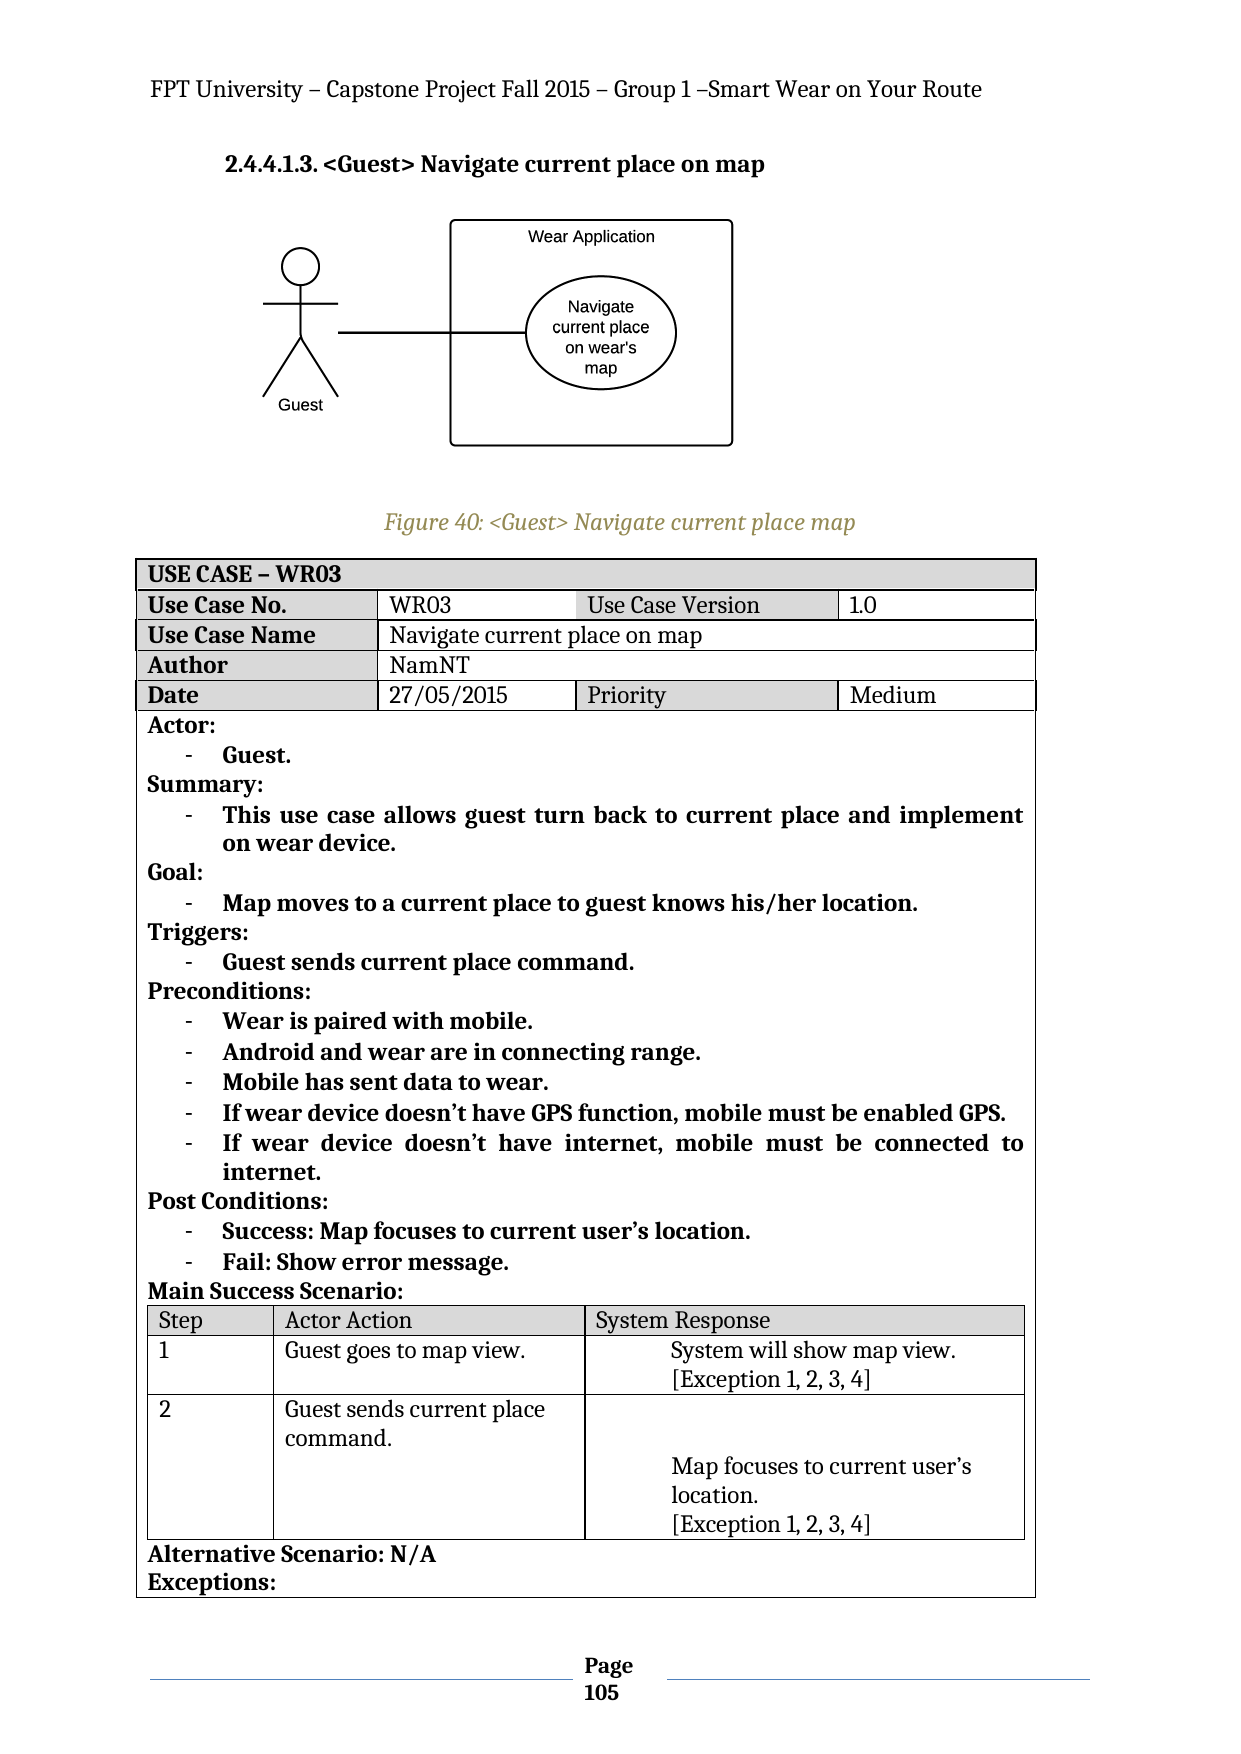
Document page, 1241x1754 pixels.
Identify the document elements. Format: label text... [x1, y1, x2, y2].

table_cell Use Case Name [137, 620, 377, 650]
table_cell Use Case Version [576, 591, 838, 619]
table_cell Medium [839, 680, 1035, 710]
picture [150, 183, 769, 483]
table_cell Author [137, 651, 377, 680]
table_cell Date [137, 681, 377, 710]
table_cell Priority [577, 681, 837, 710]
table_cell 27/05/2015 [379, 681, 575, 710]
table_header USE CASE – WR03 [137, 560, 1035, 588]
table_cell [137, 710, 1035, 1597]
table_cell WR03 [378, 591, 576, 619]
table_cell 1.0 [839, 589, 1035, 619]
table_cell Navigate current place on map [379, 619, 1035, 650]
subtitle <Guest> Navigate current place on map [225, 150, 1090, 179]
table_cell NamNT [378, 650, 1035, 680]
text Figure : <Guest> Navigate current place map [150, 508, 1090, 537]
table_cell Use Case No. [137, 590, 377, 619]
